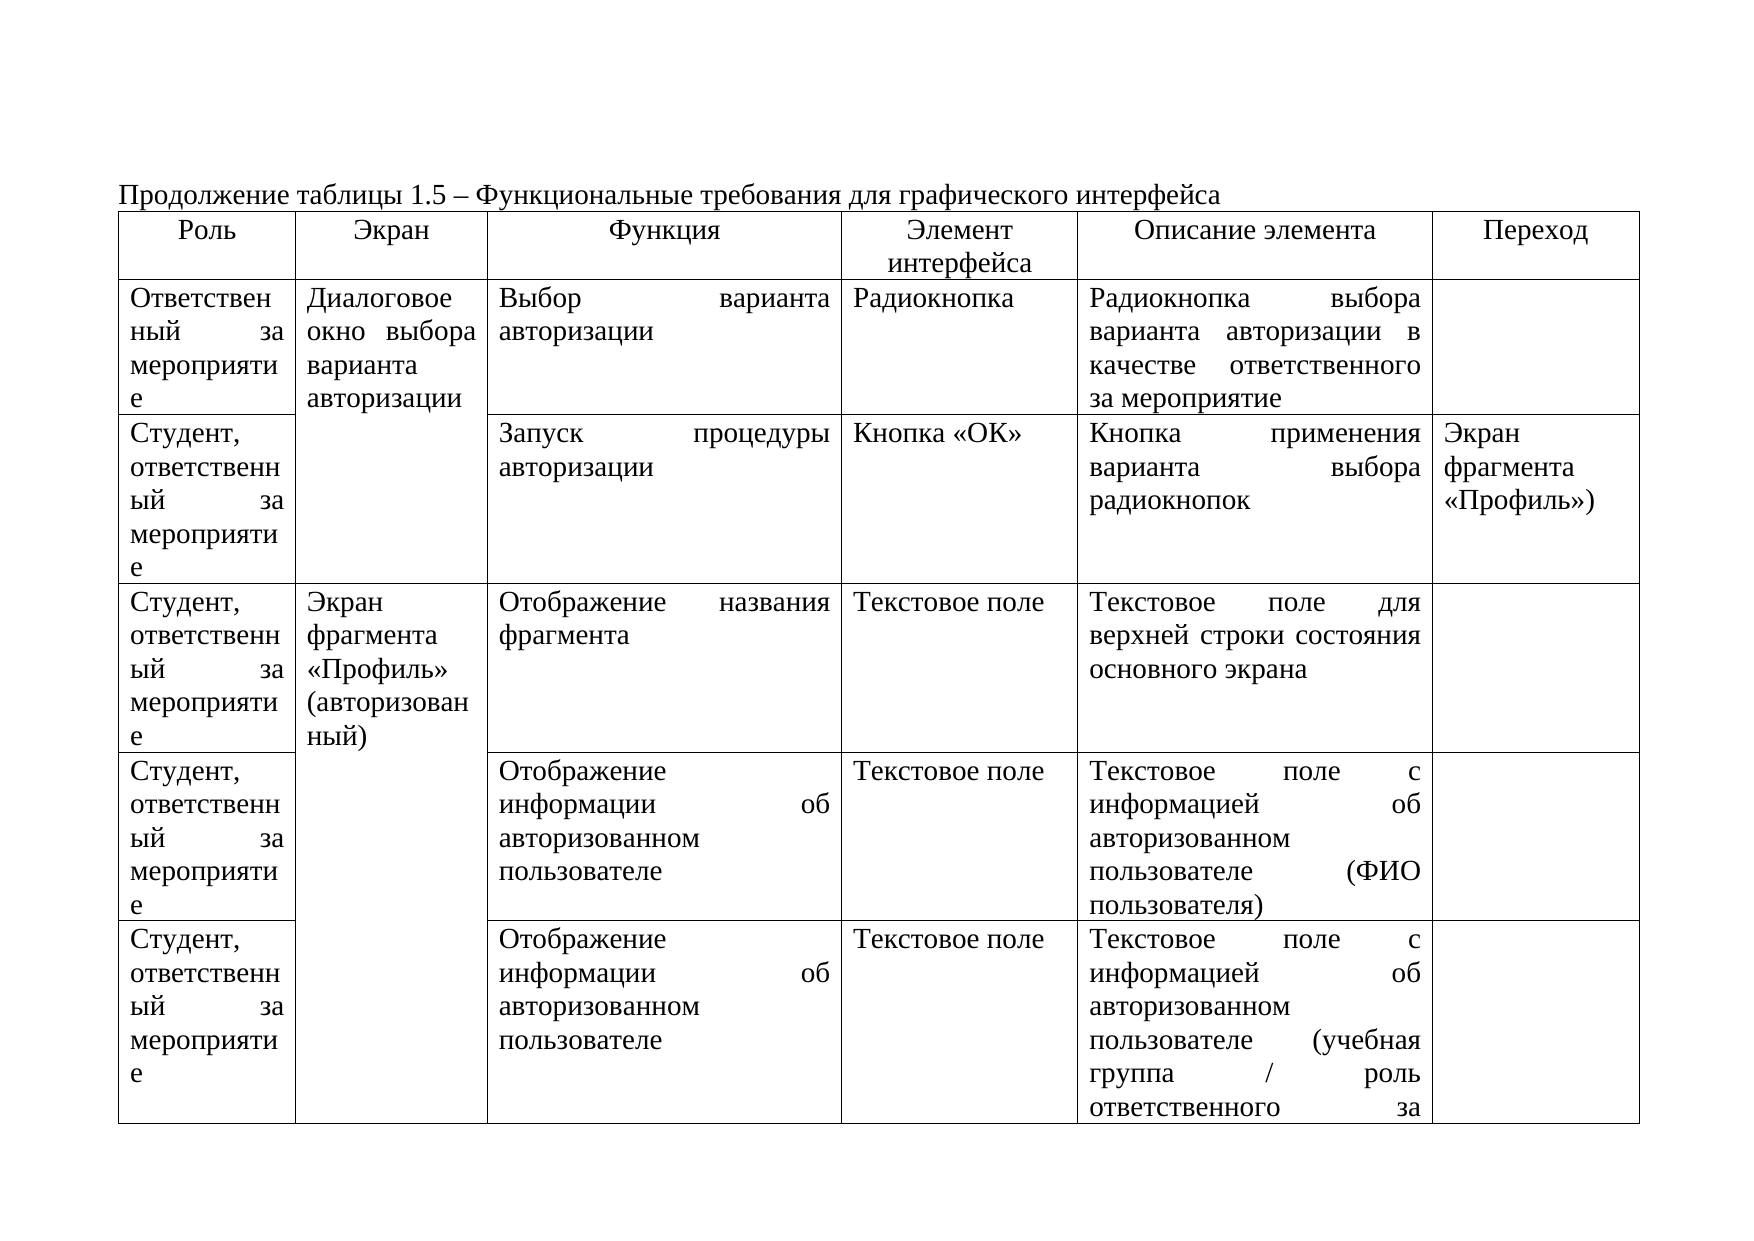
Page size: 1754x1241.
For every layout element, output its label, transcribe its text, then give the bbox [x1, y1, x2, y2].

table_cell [488, 921, 841, 1123]
table_header Переход [1433, 212, 1639, 279]
table_header Описание элемента [1078, 212, 1432, 279]
table_cell Запуск процедуры авторизации [488, 415, 841, 583]
table_cell Отображение названия фрагмента [488, 584, 841, 752]
table_cell Текстовое поле [842, 753, 1077, 920]
table_cell Студент, ответственный за мероприятие [119, 753, 295, 920]
table_cell Студент, ответственный за мероприятие [119, 584, 295, 752]
table_cell Экран фрагмента «Профиль» (авторизованный) [296, 584, 487, 1123]
table_cell Радиокнопка выбора варианта авторизации в качестве ответственного за мероприятие [1078, 280, 1432, 414]
table_cell Радиокнопка [842, 280, 1077, 414]
table_cell Отображение информации об авторизованном пользователе [488, 753, 841, 920]
table_cell Кнопка применения варианта выбора радиокнопок [1078, 415, 1432, 583]
text Продолжение таблицы 1.5 – Функциональные требования для графического интерфейса [118, 177, 1636, 211]
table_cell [119, 921, 295, 1123]
table_cell Текстовое поле для верхней строки состояния основного экрана [1078, 584, 1432, 752]
table_cell Текстовое поле [842, 584, 1077, 752]
table_header Функция [488, 212, 841, 279]
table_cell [1078, 921, 1432, 1123]
table_cell [1433, 753, 1639, 920]
table_cell Диалоговое окно выбора варианта авторизации [296, 280, 487, 583]
table_cell Экран фрагмента «Профиль») [1433, 415, 1639, 583]
table_cell [1433, 921, 1639, 1123]
table_cell Текстовое поле с информацией об авторизованном пользователе (ФИО пользователя) [1078, 753, 1432, 920]
table_cell Выбор варианта авторизации [488, 280, 841, 414]
table_cell [1433, 280, 1639, 414]
table_cell Кнопка «ОК» [842, 415, 1077, 583]
table_cell Ответственный за мероприятие [119, 280, 295, 414]
table_header Экран [296, 212, 487, 279]
table_cell Текстовое поле [842, 921, 1077, 1123]
table_cell [1433, 584, 1639, 752]
table_header Элемент интерфейса [842, 212, 1077, 279]
table_header Роль [119, 212, 295, 279]
table_cell Студент, ответственный за мероприятие [119, 415, 295, 583]
